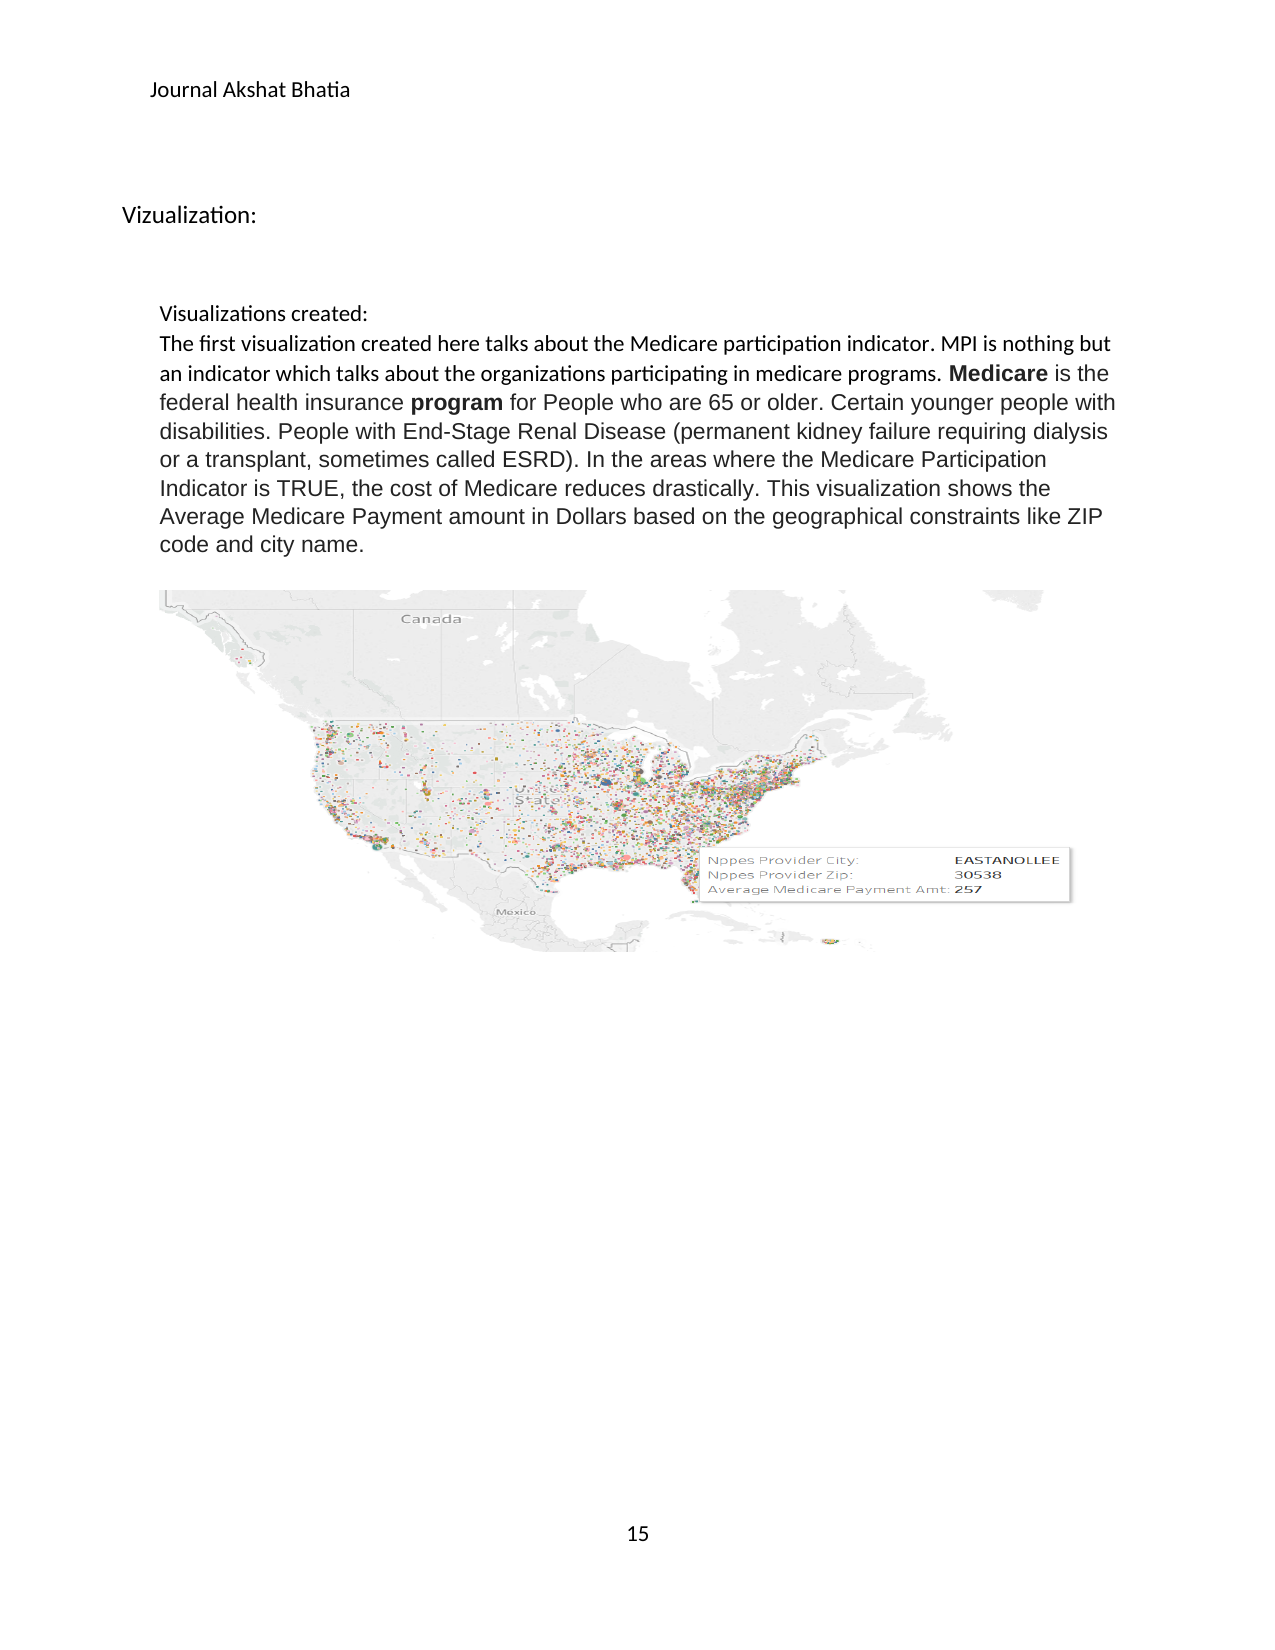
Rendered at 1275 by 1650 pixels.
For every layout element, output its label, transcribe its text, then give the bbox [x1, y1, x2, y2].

picture [159, 590, 1135, 952]
list Visualizations created: [159, 299, 1125, 327]
list The first visualization created here talks about the Medicare participation indicator. MPI is nothing but an indicator which talks about the organizations participating in medicare programs. Medicare is the federal health insurance program for People who are 65 or older. Certain younger people with disabilities. People with End-Stage Renal Disease (permanent kidney failure requiring dialysis or a transplant, sometimes called ESRD). In the areas where the Medicare Participation Indicator is TRUE, the cost of Medicare reduces drastically. This visualization shows the Average Medicare Payment amount in Dollars based on the geographical constraints like ZIP code and city name. [159, 329, 1125, 558]
text Vizualization: [122, 199, 1125, 230]
